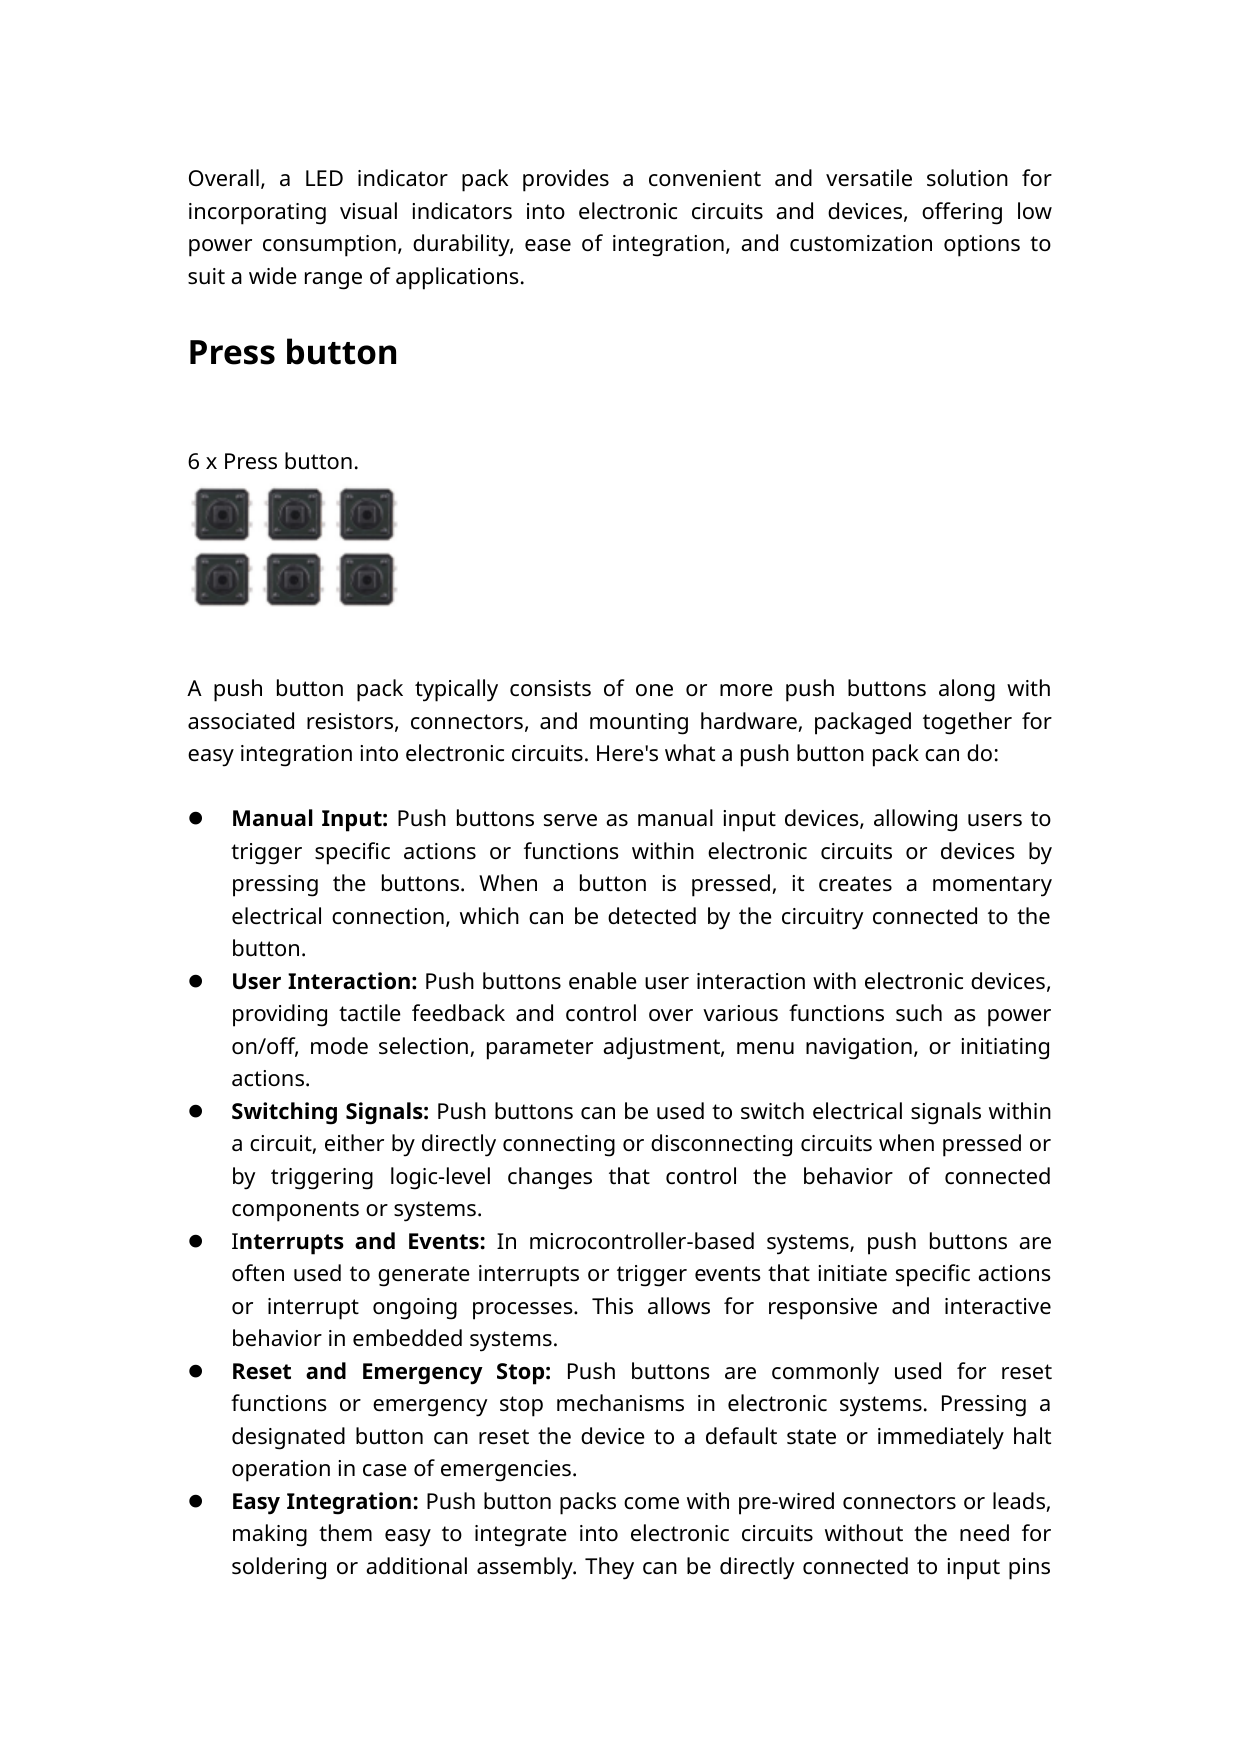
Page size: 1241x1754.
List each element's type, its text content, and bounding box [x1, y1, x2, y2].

list Manual Input: Push buttons serve as manual input devices, allowing users to trigger specific actions or functions within electronic circuits or devices by pressing the buttons. When a button is pressed, it creates a momentary electrical connection, which can be detected by the circuitry connected to the button. [187, 802, 1053, 964]
subtitle Press button [187, 319, 1053, 384]
list User Interaction: Push buttons enable user interaction with electronic devices, providing tactile feedback and control over various functions such as power on/off, mode selection, parameter adjustment, menu navigation, or initiating actions. [187, 964, 1053, 1094]
list Reset and Emergency Stop: Push buttons are commonly used for reset functions or emergency stop mechanisms in electronic systems. Pressing a designated button can reset the device to a default state or immediately halt operation in case of emergencies. [187, 1354, 1053, 1484]
list Switching Signals: Push buttons can be used to switch electrical signals within a circuit, either by directly connecting or disconnecting circuits when pressed or by triggering logic-level changes that control the behavior of connected components or systems. [187, 1094, 1053, 1224]
text Overall, a LED indicator pack provides a convenient and versatile solution for incorporating visual indicators into electronic circuits and devices, offering low power consumption, durability, ease of integration, and customization options to suit a wide range of applications. [187, 162, 1053, 292]
picture [187, 476, 400, 610]
list Interrupts and Events: In microcontroller-based systems, push buttons are often used to generate interrupts or trigger events that initiate specific actions or interrupt ongoing processes. This allows for responsive and interactive behavior in embedded systems. [187, 1224, 1053, 1354]
text 6 x Press button. [187, 444, 1053, 477]
text A push button pack typically consists of one or more push buttons along with associated resistors, connectors, and mounting hardware, packaged together for easy integration into electronic circuits. Here's what a push button pack can do: [187, 672, 1053, 769]
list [187, 1484, 1053, 1582]
